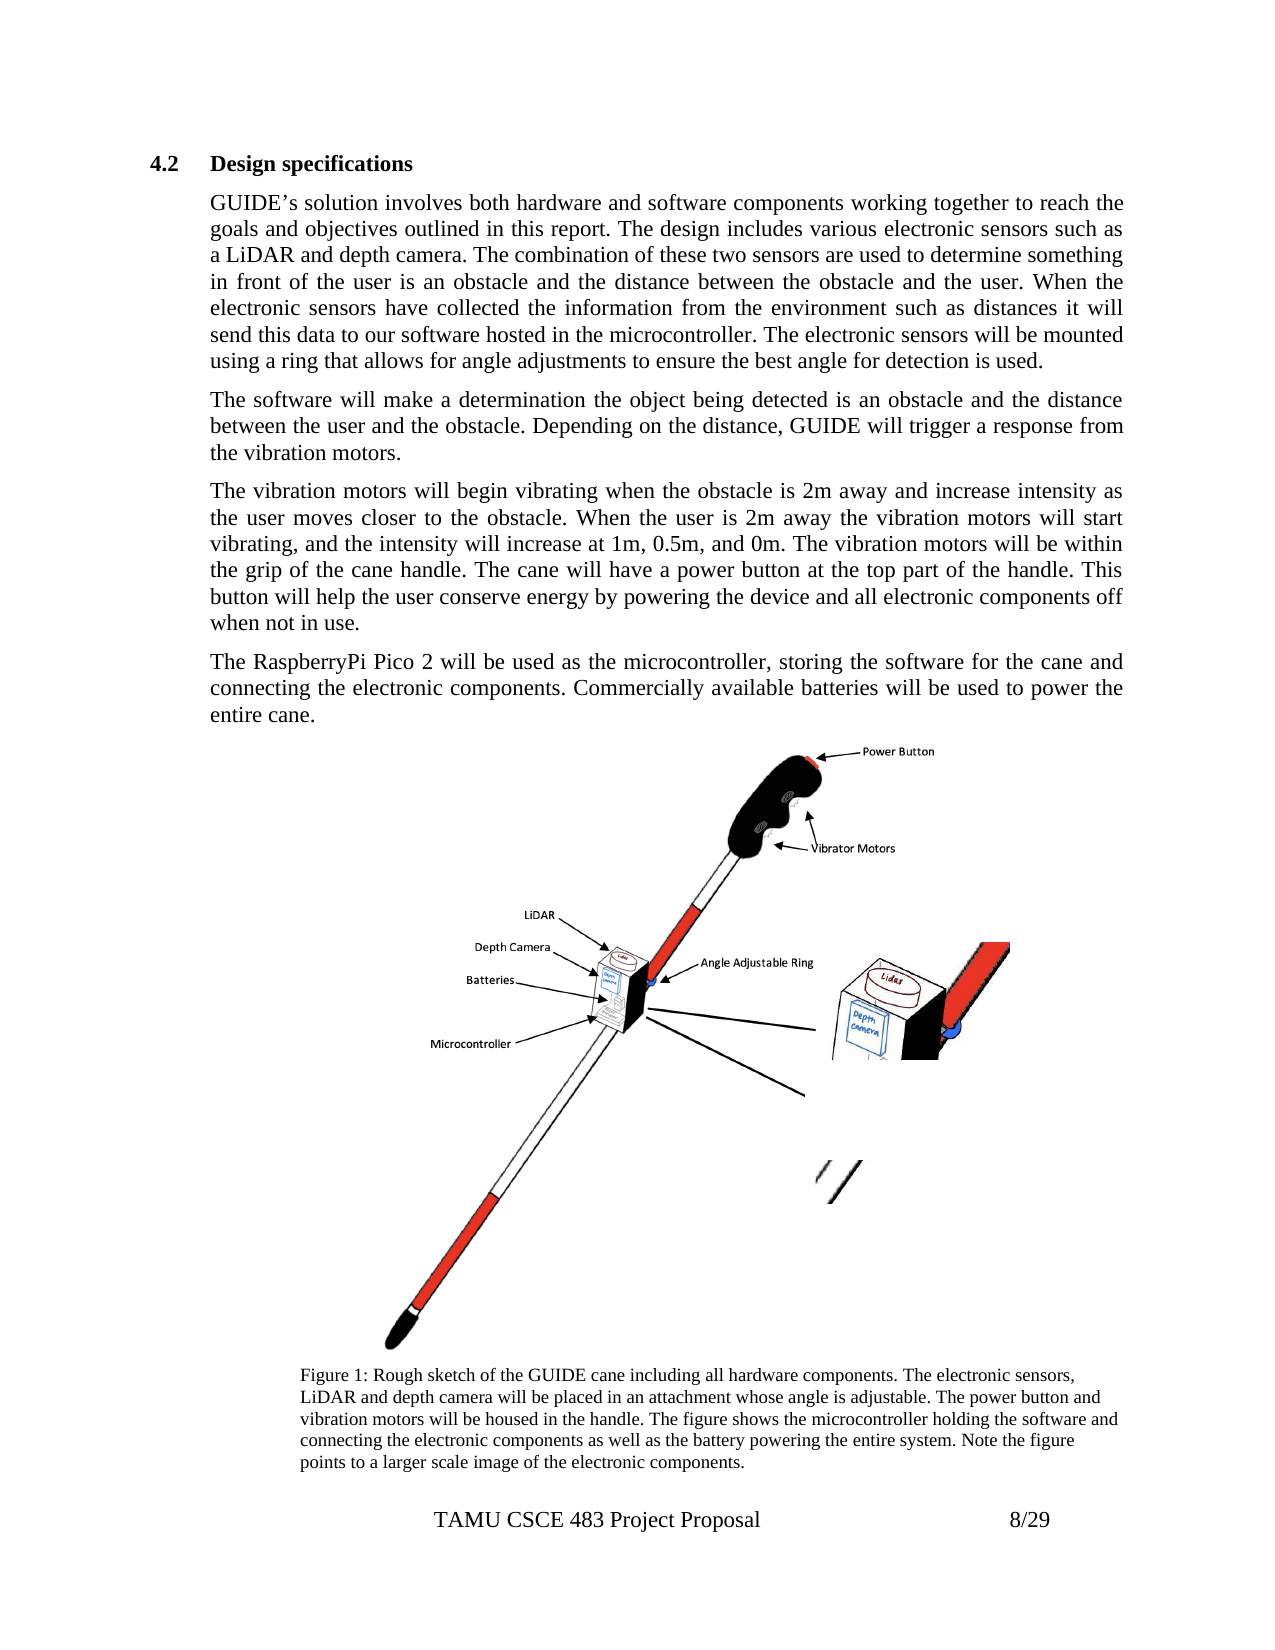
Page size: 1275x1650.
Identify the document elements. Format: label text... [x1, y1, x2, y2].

text connecting the electronic components as well as the battery powering the entire system. Note the figure [150, 1429, 1125, 1451]
text vibration motors will be housed in the handle. The figure shows the microcontroller holding the software and [150, 1407, 1125, 1429]
subtitle Design specifications [150, 150, 1125, 176]
text points to a larger scale image of the electronic components. [150, 1451, 1125, 1472]
text The RaspberryPi Pico 2 will be used as the microcontroller, storing the software for the cane and connecting the electronic components. Commercially available batteries will be used to power the entire cane. [210, 648, 1125, 727]
picture [327, 739, 1010, 1352]
text LiDAR and depth camera will be placed in an attachment whose angle is adjustable. The power button and [150, 1386, 1125, 1407]
text The software will make a determination the object being detected is an obstacle and the distance between the user and the obstacle. Depending on the distance, GUIDE will trigger a response from the vibration motors. [210, 386, 1125, 465]
text Figure 1: Rough sketch of the GUIDE cane including all hardware components. The electronic sensors, [150, 1364, 1125, 1386]
text The vibration motors will begin vibrating when the obstacle is 2m away and increase intensity as the user moves closer to the obstacle. When the user is 2m away the vibration motors will start vibrating, and the intensity will increase at 1m, 0.5m, and 0m. The vibration motors will be within the grip of the cane handle. The cane will have a power button at the top part of the handle. This button will help the user conserve energy by powering the device and all electronic components off when not in use. [210, 477, 1125, 636]
text GUIDE’s solution involves both hardware and software components working together to reach the goals and objectives outlined in this report. The design includes various electronic sensors such as a LiDAR and depth camera. The combination of these two sensors are used to determine something in front of the user is an obstacle and the distance between the obstacle and the user. When the electronic sensors have collected the information from the environment such as distances it will send this data to our software hosted in the microcontroller. The electronic sensors will be mounted using a ring that allows for angle adjustments to ensure the best angle for detection is used. [210, 189, 1125, 373]
